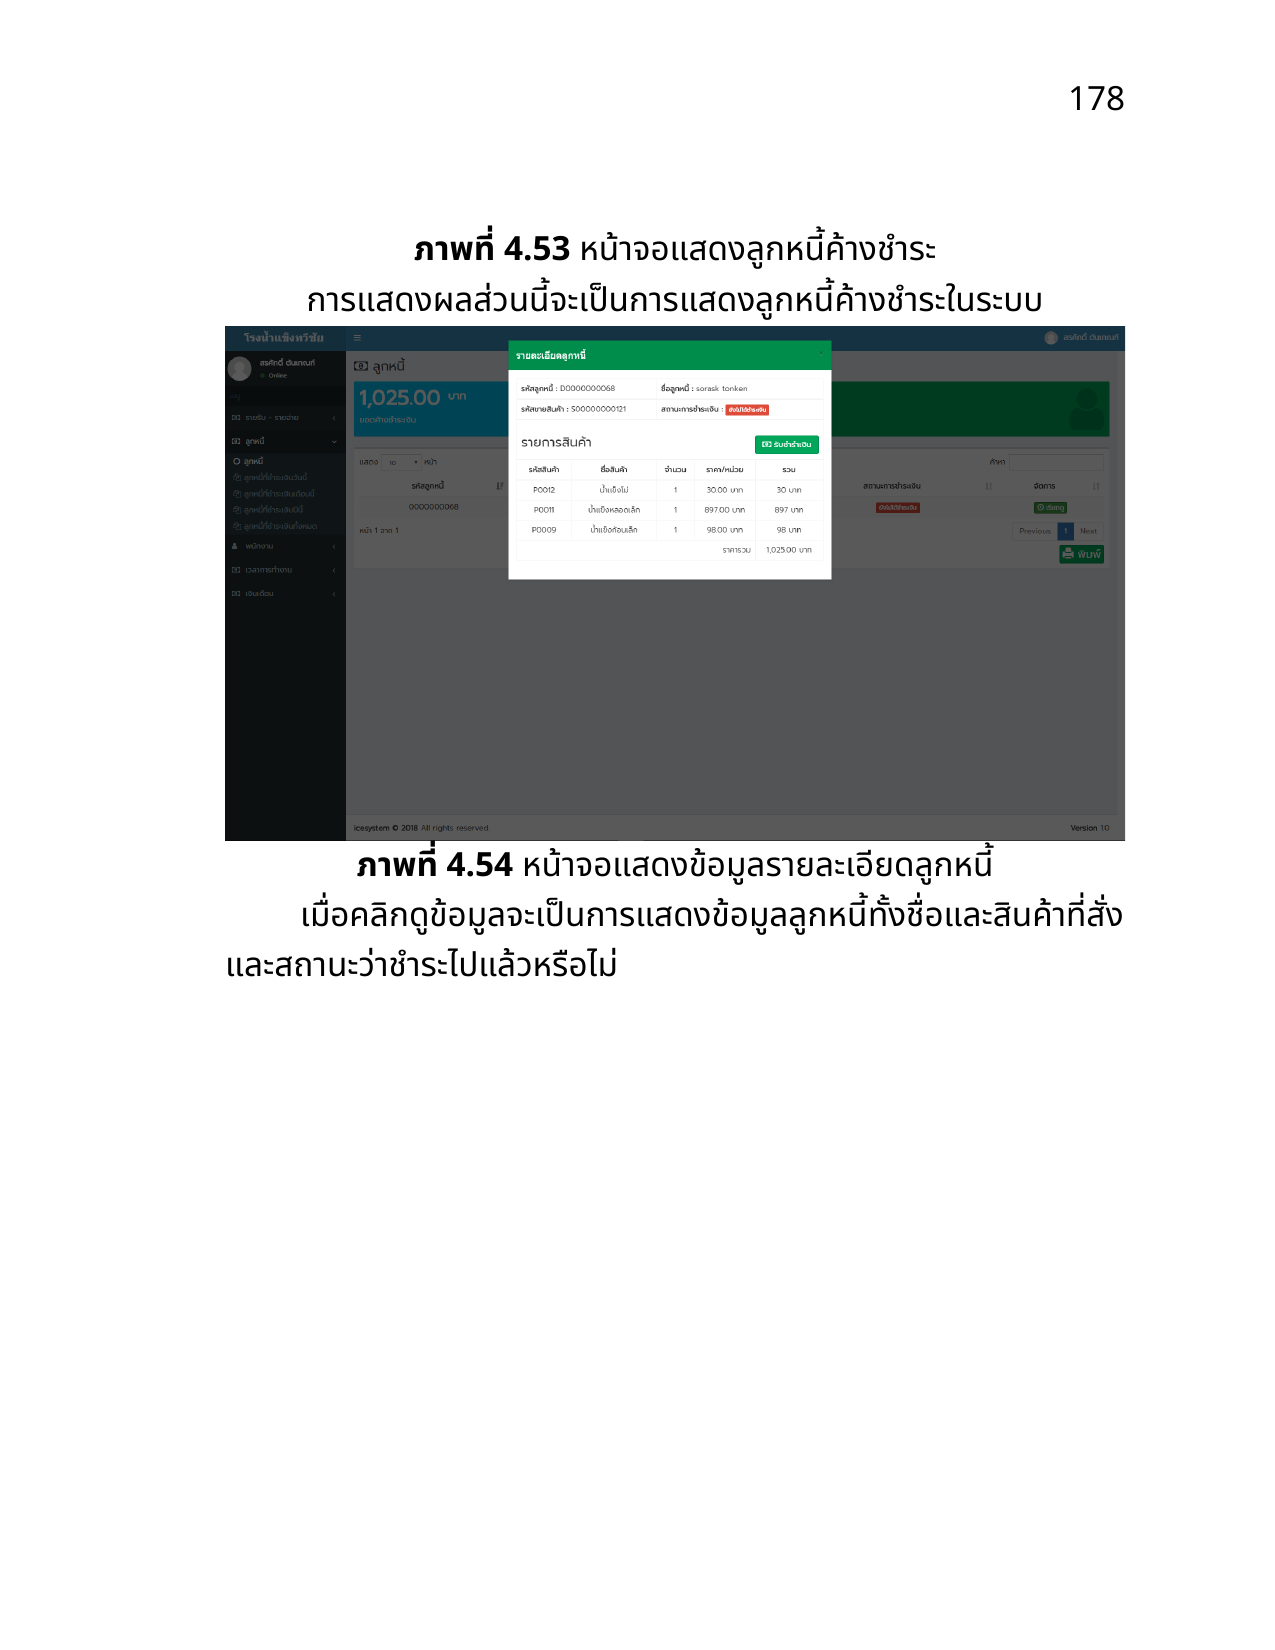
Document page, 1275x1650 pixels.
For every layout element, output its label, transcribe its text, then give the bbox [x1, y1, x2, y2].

text ภาพที่ 4.54 หน้าจอแสดงข้อมูลรายละเอียดลูกหนี้ [225, 841, 1125, 891]
text เมื่อคลิกดูข้อมูลจะเป็นการแสดงข้อมูลลูกหนี้ทั้งชื่อและสินค้าที่สั่งและสถานะว่าชำระไปแล้วหรือไม่ [225, 891, 1125, 992]
text ภาพที่ 4.53 หน้าจอแสดงลูกหนี้ค้างชำระ [225, 225, 1125, 276]
text การแสดงผลส่วนนี้จะเป็นการแสดงลูกหนี้ค้างชำระในระบบ [225, 276, 1125, 326]
picture [225, 326, 1125, 841]
